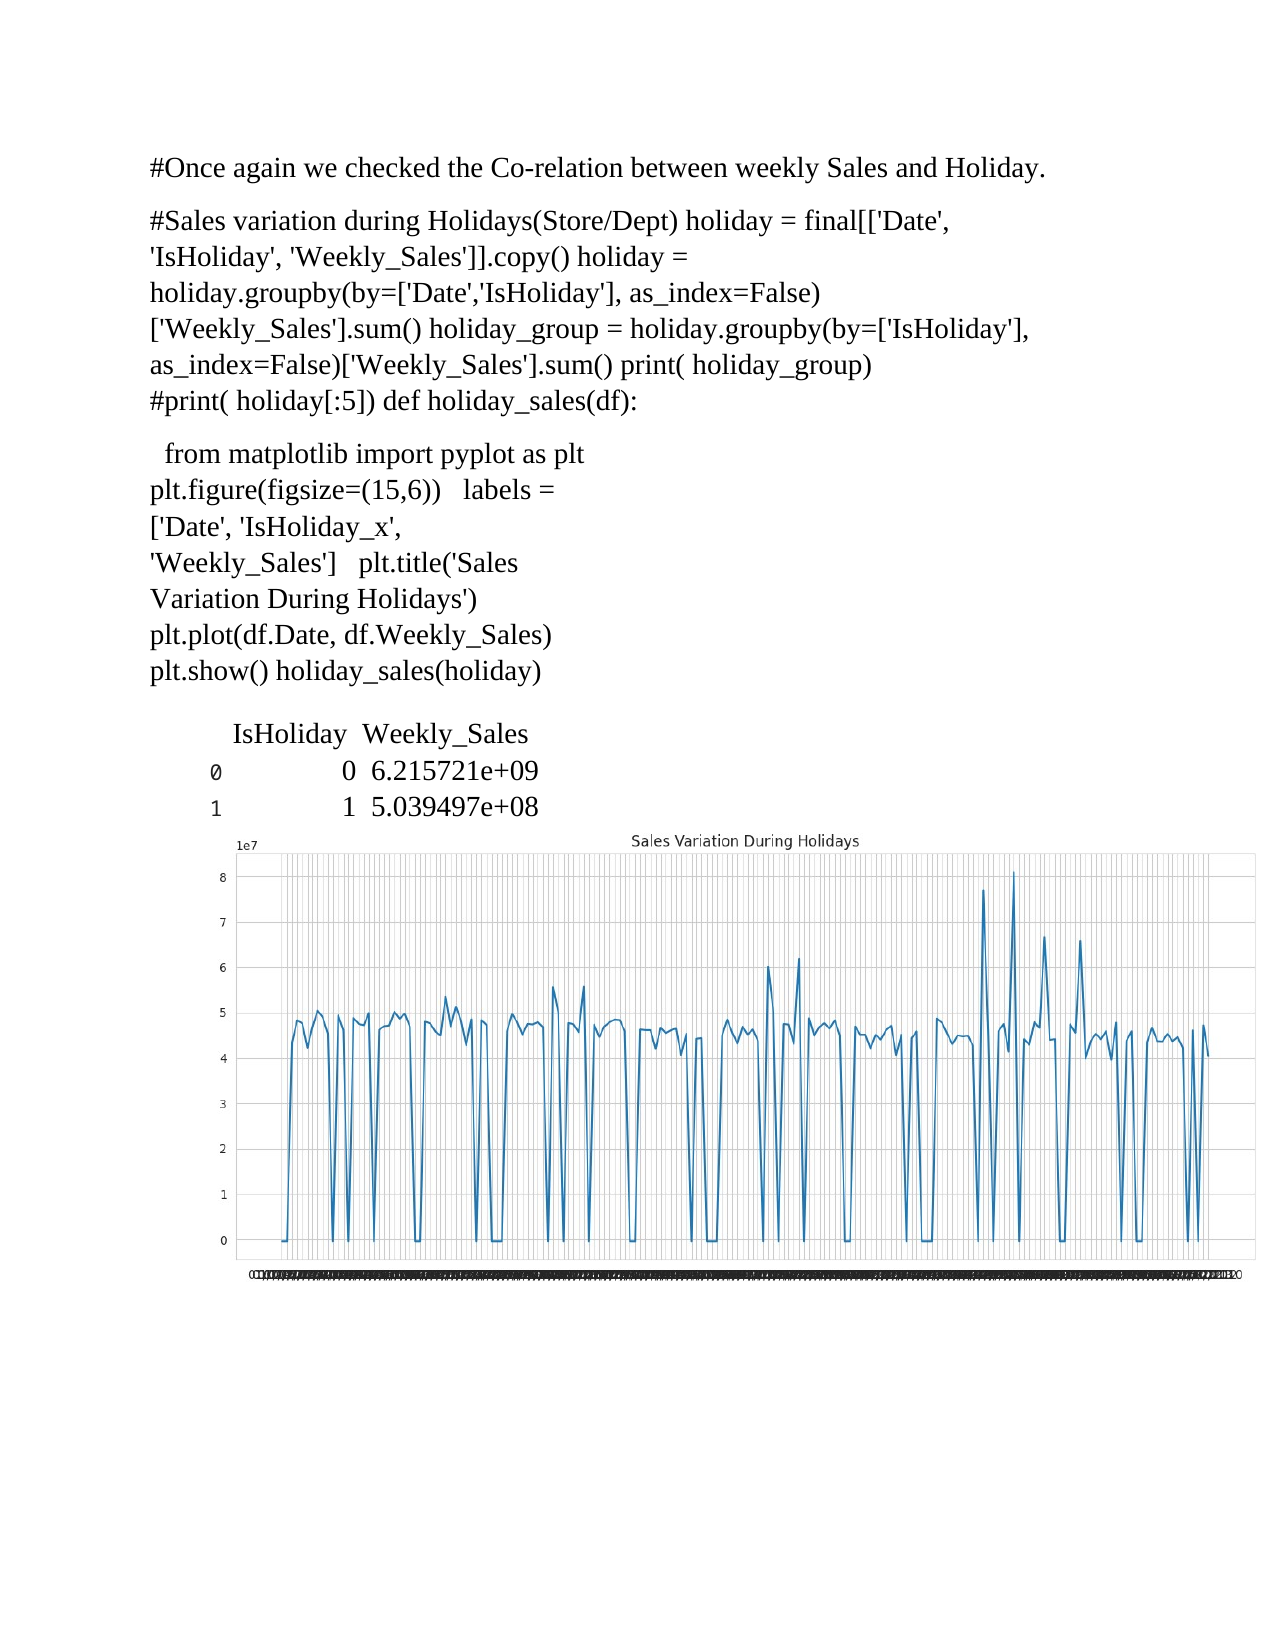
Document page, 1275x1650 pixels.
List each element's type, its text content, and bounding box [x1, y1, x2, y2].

list 0 6.215721e+09 [209, 753, 1125, 787]
text IsHoliday Weekly_Sales [210, 717, 1125, 750]
list 1 5.039497e+08 [209, 789, 1125, 823]
text #Once again we checked the Co-relation between weekly Sales and Holiday. [149, 150, 1101, 183]
text #Sales variation during Holidays(Store/Dept) holiday = final[['Date', 'IsHoliday', 'Weekly_Sales']].copy() holiday = holiday.groupby(by=['Date','IsHoliday'], as_index=False)['Weekly_Sales'].sum() holiday_group = holiday.groupby(by=['IsHoliday'], as_index=False)['Weekly_Sales'].sum() print( holiday_group) #print( holiday[:5]) def holiday_sales(df): [149, 203, 1053, 417]
text from matplotlib import pyplot as plt plt.figure(figsize=(15,6)) labels = ['Date', 'IsHoliday_x', 'Weekly_Sales'] plt.title('Sales Variation During Holidays') plt.plot(df.Date, df.Weekly_Sales) plt.show() holiday_sales(holiday) [149, 436, 596, 687]
picture [211, 825, 1263, 1289]
